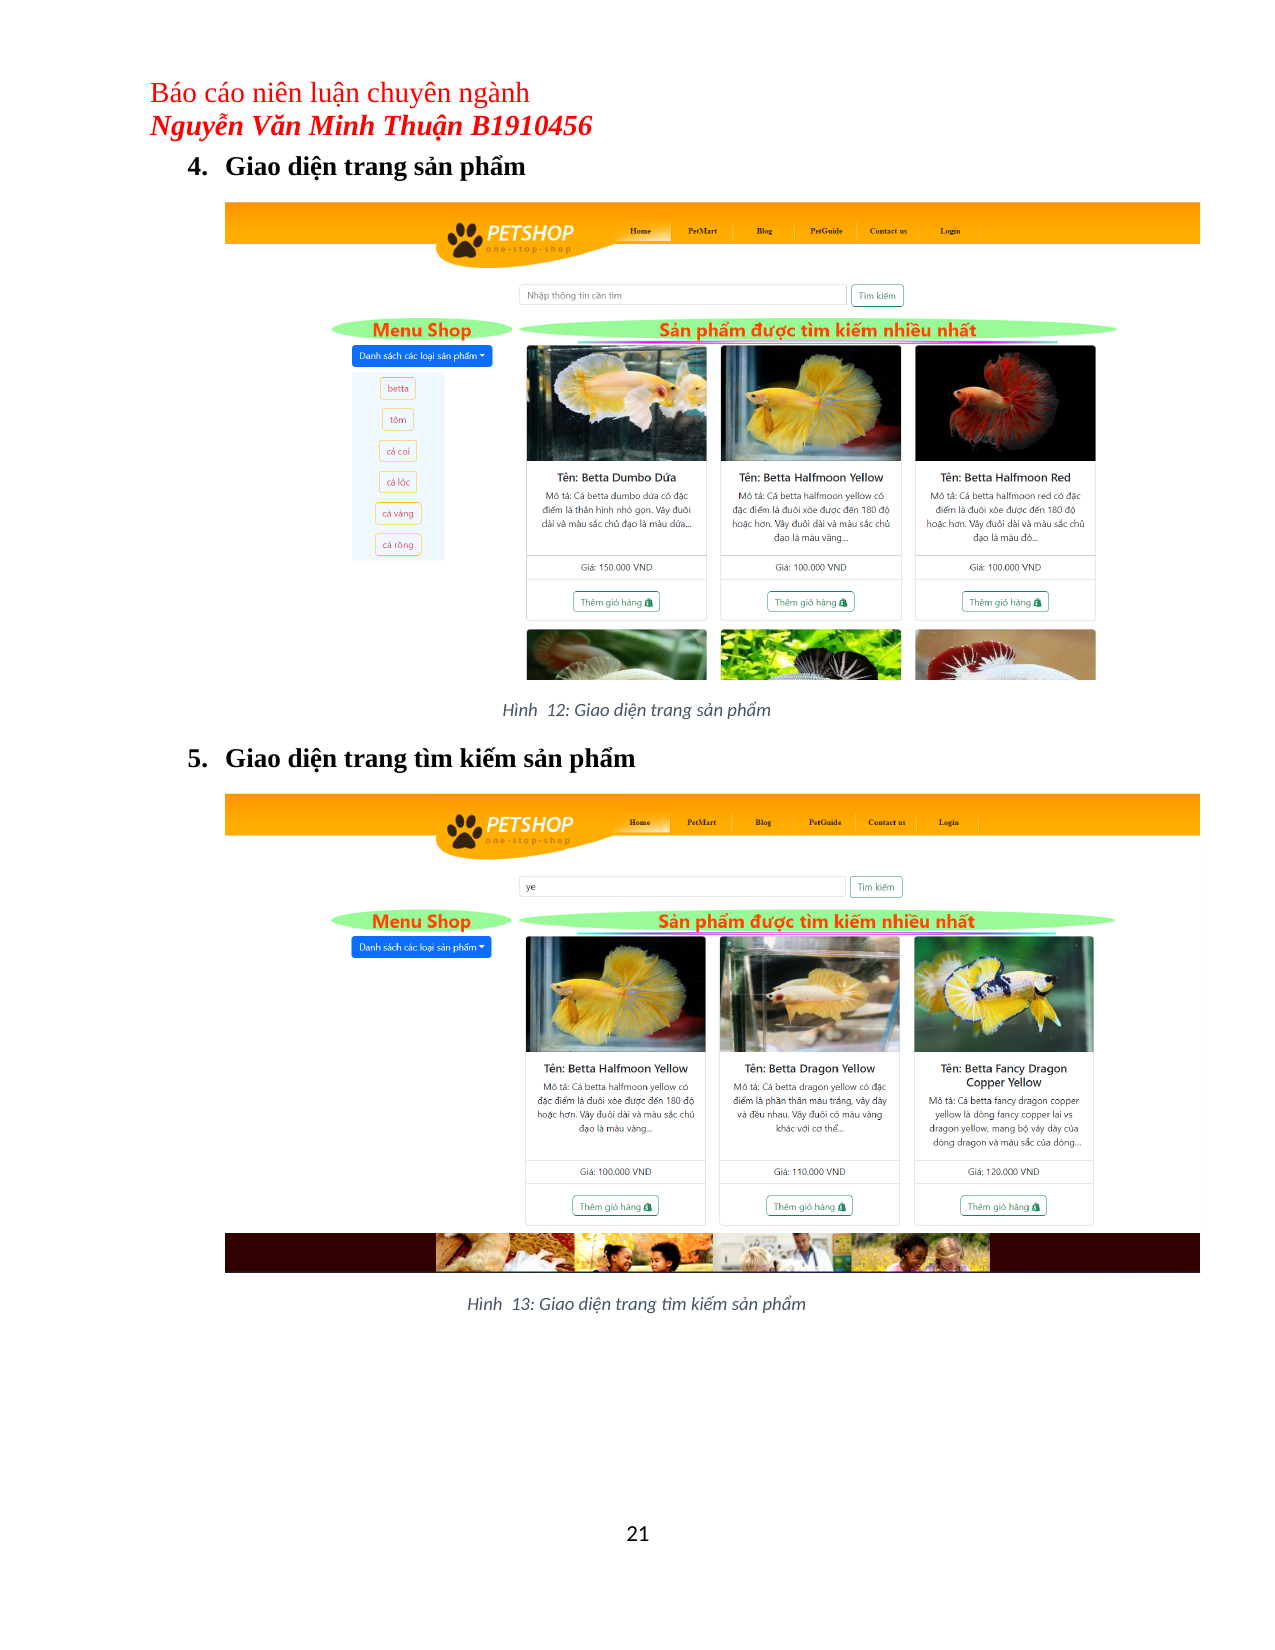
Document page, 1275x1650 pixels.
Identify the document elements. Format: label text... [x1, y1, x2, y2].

picture [225, 792, 1200, 1273]
text Hình 13: Giao diện trang tìm kiếm sản phẩm [150, 1292, 1125, 1315]
text Giao diện trang tìm kiếm sản phẩm [187, 742, 1125, 773]
picture [225, 200, 1200, 680]
text Giao diện trang sản phẩm [187, 150, 1125, 181]
text Hình 12: Giao diện trang sản phẩm [150, 698, 1125, 721]
